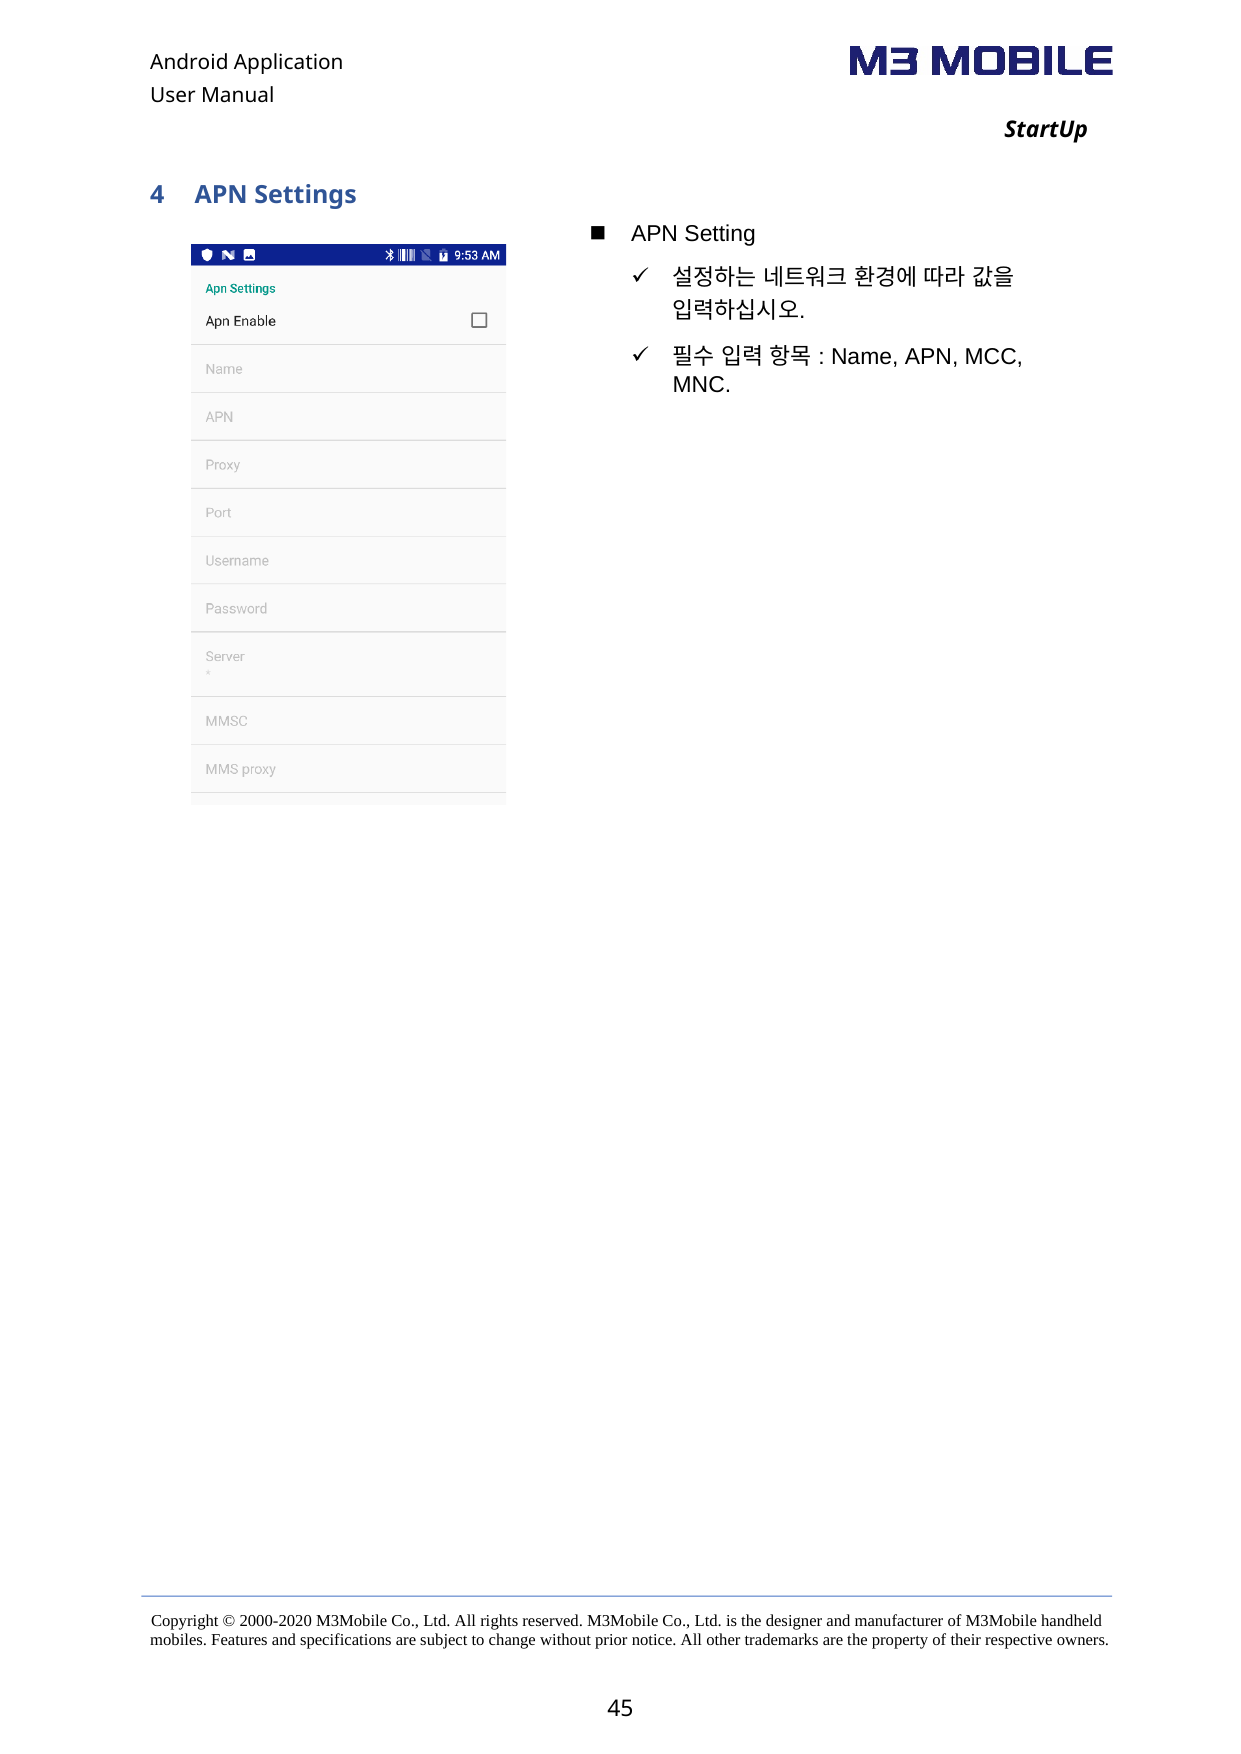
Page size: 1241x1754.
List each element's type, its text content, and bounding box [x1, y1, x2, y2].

table_header APN Setting 설정하는 네트워크 환경에 따라 값을 입력하십시오. 필수 입력 항목 : Name, APN, MCC, MNC. [536, 220, 1068, 809]
picture [191, 244, 507, 805]
picture [850, 46, 1113, 75]
subtitle APN Settings [150, 177, 1090, 211]
table_header [161, 220, 536, 809]
